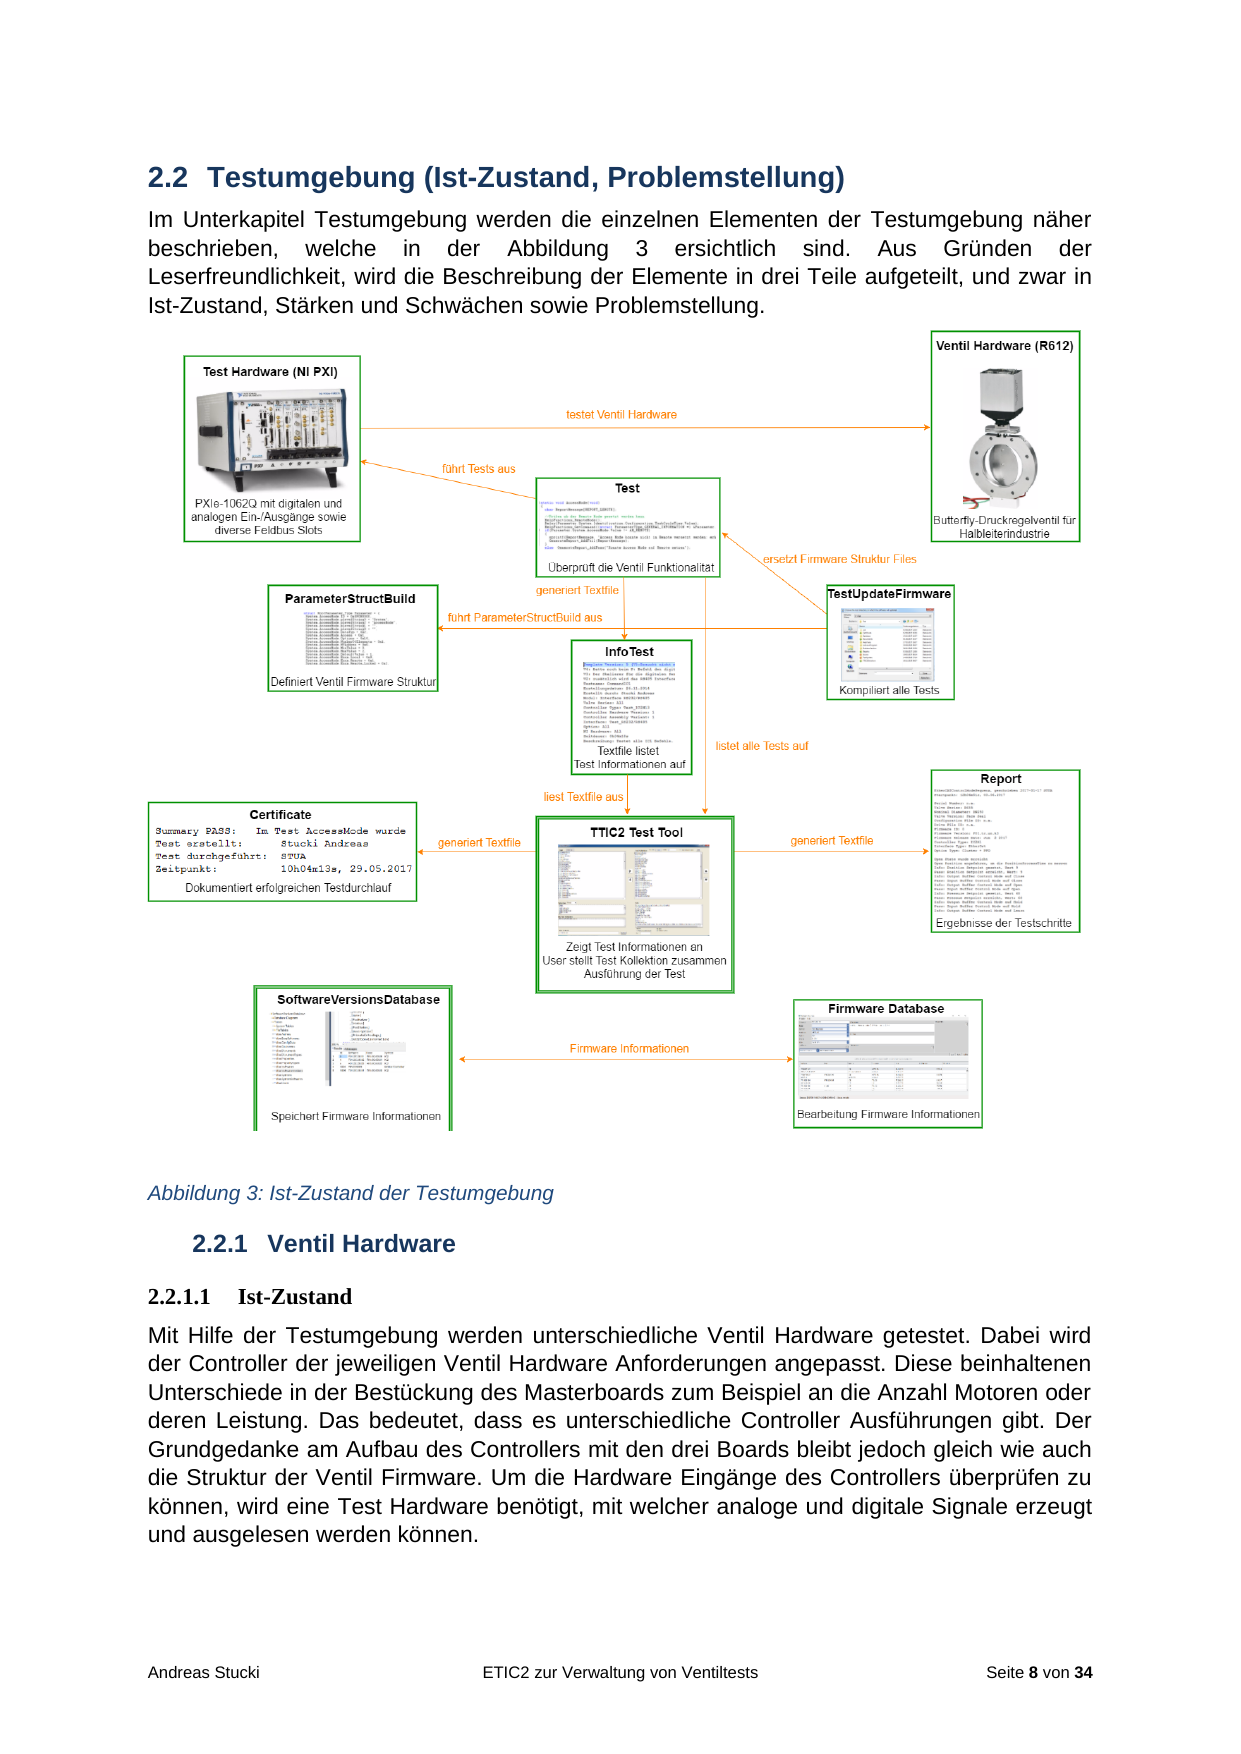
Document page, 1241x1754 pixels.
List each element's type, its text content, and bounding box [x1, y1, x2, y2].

subtitle Ist-Zustand [148, 1283, 1092, 1309]
picture [147, 330, 1088, 1130]
text Mit Hilfe der Testumgebung werden unterschiedliche Ventil Hardware getestet. Dabei wird der Controller der jeweiligen Ventil Hardware Anforderungen angepasst. Diese beinhaltenen Unterschiede in der Bestückung des Masterboards zum Beispiel an die Anzahl Motoren oder deren Leistung. Das bedeutet, dass es unterschiedliche Controller Ausführungen gibt. Der Grundgedanke am Aufbau des Controllers mit den drei Boards bleibt jedoch gleich wie auch die Struktur der Ventil Firmware. Um die Hardware Eingänge des Controllers überprüfen zu können, wird eine Test Hardware benötigt, mit welcher analoge und digitale Signale erzeugt und ausgelesen werden können. [148, 1322, 1092, 1547]
subtitle Ventil Hardware [192, 1229, 1092, 1258]
subtitle Testumgebung (Ist-Zustand, Problemstellung) [148, 160, 1092, 194]
text Im Unterkapitel Testumgebung werden die einzelnen Elementen der Testumgebung näher beschrieben, welche in der Abbildung 2 ersichtlich sind. Aus Gründen der Leserfreundlichkeit, wird die Beschreibung der Elemente in drei Teile aufgeteilt, und zwar in Ist-Zustand, Stärken und Schwächen sowie Problemstellung. [148, 206, 1092, 318]
